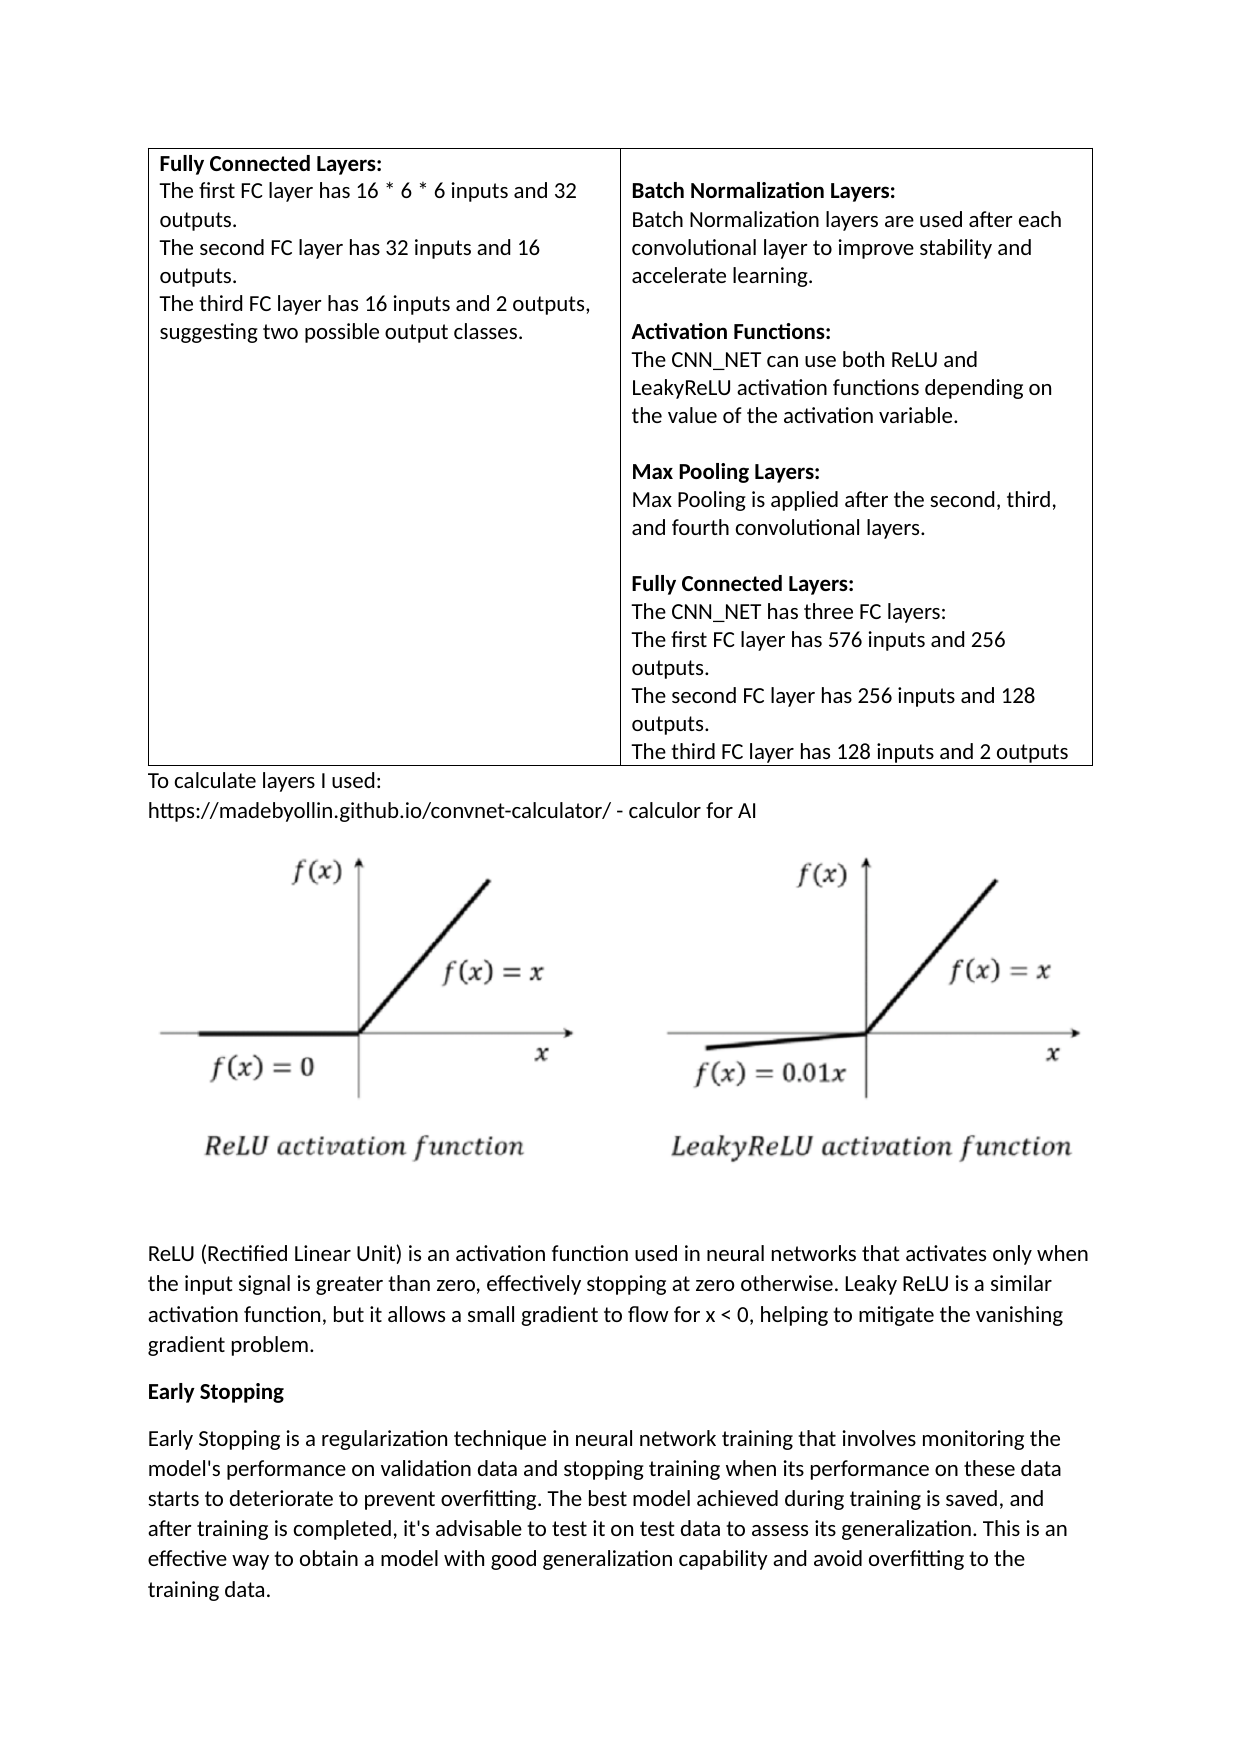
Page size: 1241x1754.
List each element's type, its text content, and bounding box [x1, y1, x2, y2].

picture [147, 843, 1093, 1174]
text Early Stopping is a regularization technique in neural network training that involves monitoring the model's performance on validation data and stopping training when its performance on these data starts to deteriorate to prevent overfitting. The best model achieved during training is saved, and after training is completed, it's advisable to test it on test data to assess its generalization. This is an effective way to obtain a model with good generalization capability and avoid overfitting to the training data. [148, 1424, 1093, 1603]
text ReLU (Rectified Linear Unit) is an activation function used in neural networks that activates only when the input signal is greater than zero, effectively stopping at zero otherwise. Leaky ReLU is a similar activation function, but it allows a small gradient to flow for x < 0, helping to mitigate the vanishing gradient problem. [148, 1239, 1093, 1358]
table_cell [149, 149, 620, 765]
text To calculate layers I used: https://madebyollin.github.io/convnet-calculator/ - calculor for AI [148, 766, 1093, 824]
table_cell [621, 149, 1092, 765]
text Early Stopping [148, 1377, 1093, 1405]
